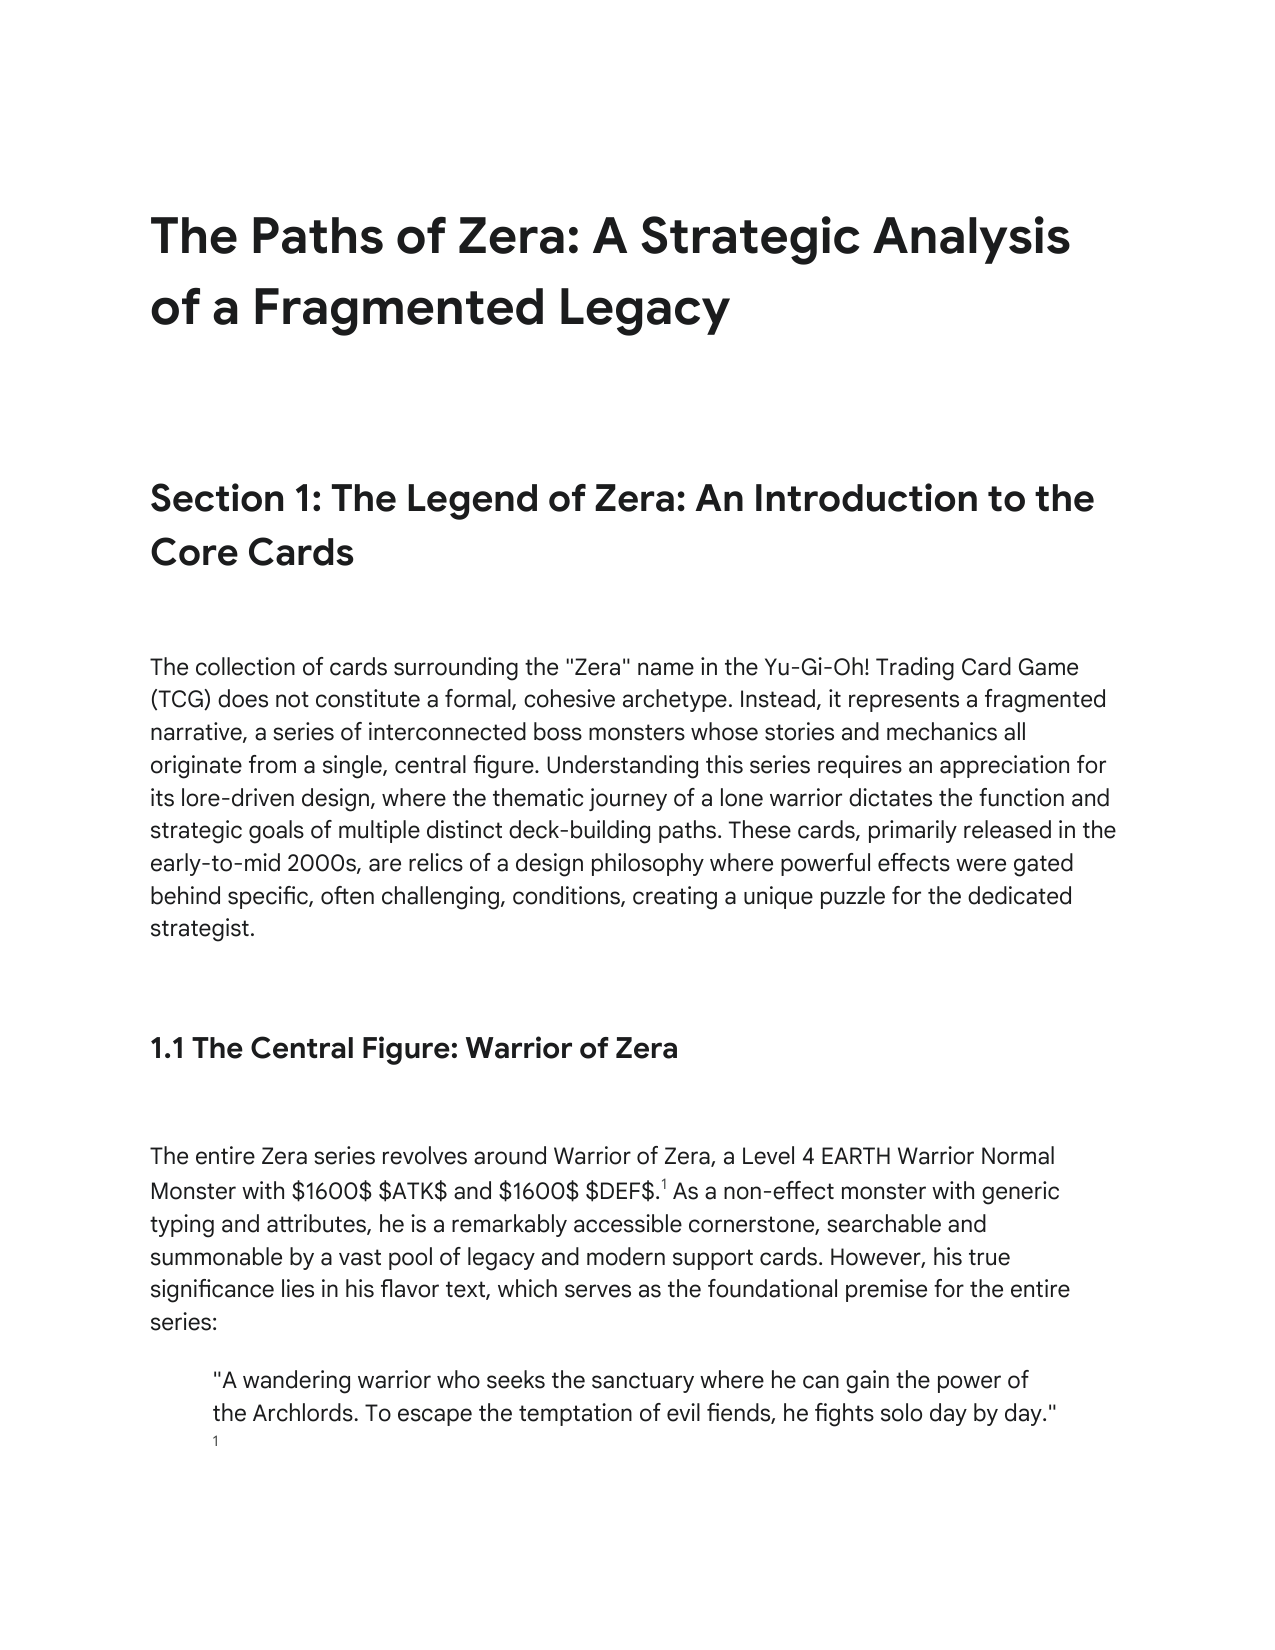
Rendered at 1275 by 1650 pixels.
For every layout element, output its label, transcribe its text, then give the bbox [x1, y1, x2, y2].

subtitle Section 1: The Legend of Zera: An Introduction to the Core Cards [150, 476, 1125, 576]
text "A wandering warrior who seeks the sanctuary where he can gain the power of the Archlords. To escape the temptation of evil fiends, he fights solo day by day." 1 [212, 1366, 1062, 1463]
text The entire Zera series revolves around Warrior of Zera, a Level 4 EARTH Warrior Normal Monster with $1600$ $ATK$ and $1600$ $DEF$.1 As a non-effect monster with generic typing and attributes, he is a remarkably accessible cornerstone, searchable and summonable by a vast pool of legacy and modern support cards. However, his true significance lies in his flavor text, which serves as the foundational premise for the entire series: [150, 1142, 1125, 1337]
text The collection of cards surrounding the "Zera" name in the Yu-Gi-Oh! Trading Card Game (TCG) does not constitute a formal, cohesive archetype. Instead, it represents a fragmented narrative, a series of interconnected boss monsters whose stories and mechanics all originate from a single, central figure. Understanding this series requires an appreciation for its lore-driven design, where the thematic journey of a lone warrior dictates the function and strategic goals of multiple distinct deck-building paths. These cards, primarily released in the early-to-mid 2000s, are relics of a design philosophy where powerful effects were gated behind specific, often challenging, conditions, creating a unique puzzle for the dedicated strategist. [150, 653, 1125, 943]
subtitle The Paths of Zera: A Strategic Analysis of a Fragmented Legacy [150, 205, 1125, 339]
subtitle 1.1 The Central Figure: Warrior of Zera [150, 1030, 1125, 1067]
